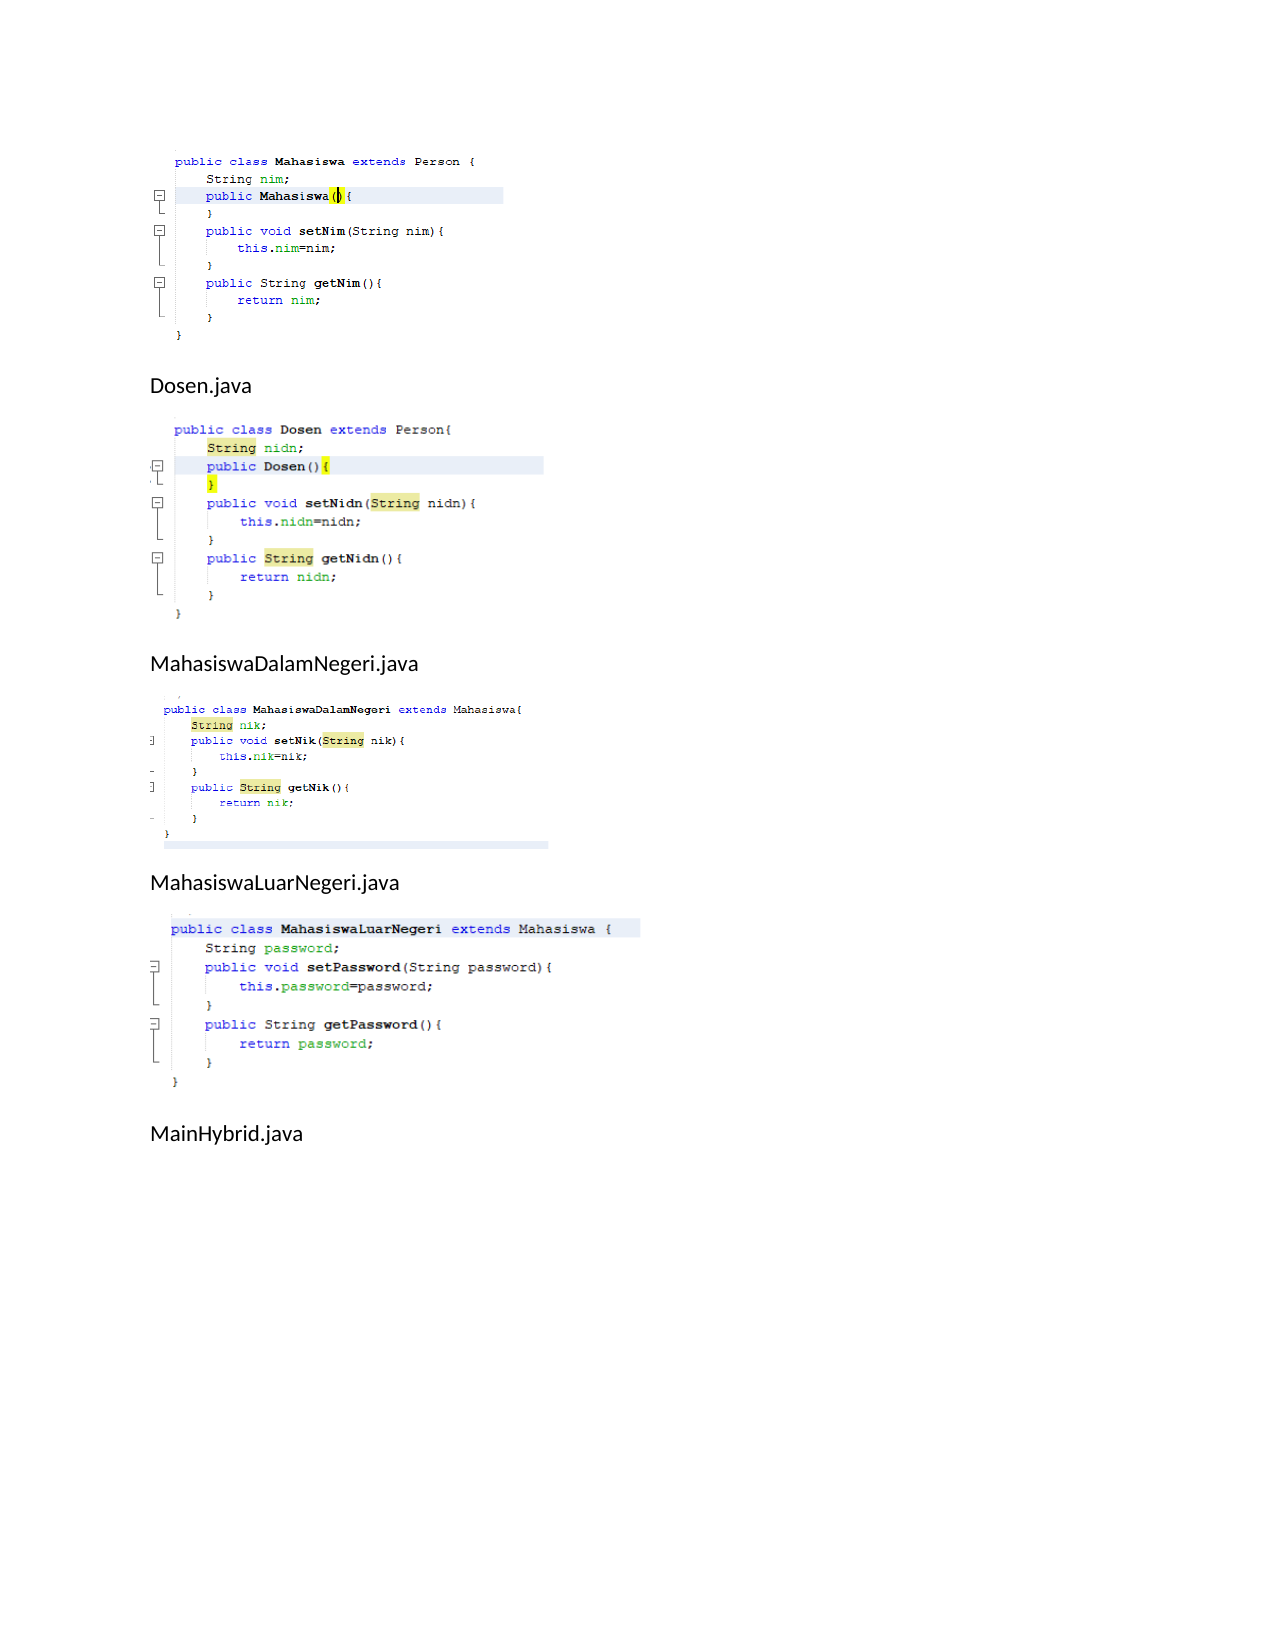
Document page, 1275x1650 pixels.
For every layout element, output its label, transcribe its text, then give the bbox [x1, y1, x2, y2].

picture [150, 914, 641, 1101]
text MahasiswaLuarNegeri.java [150, 868, 1125, 896]
text MainHybrid.java [150, 1119, 1125, 1147]
picture [150, 696, 549, 849]
text MahasiswaDalamNegeri.java [150, 649, 1125, 677]
picture [150, 417, 544, 631]
picture [150, 150, 504, 352]
text Dosen.java [150, 371, 1125, 399]
